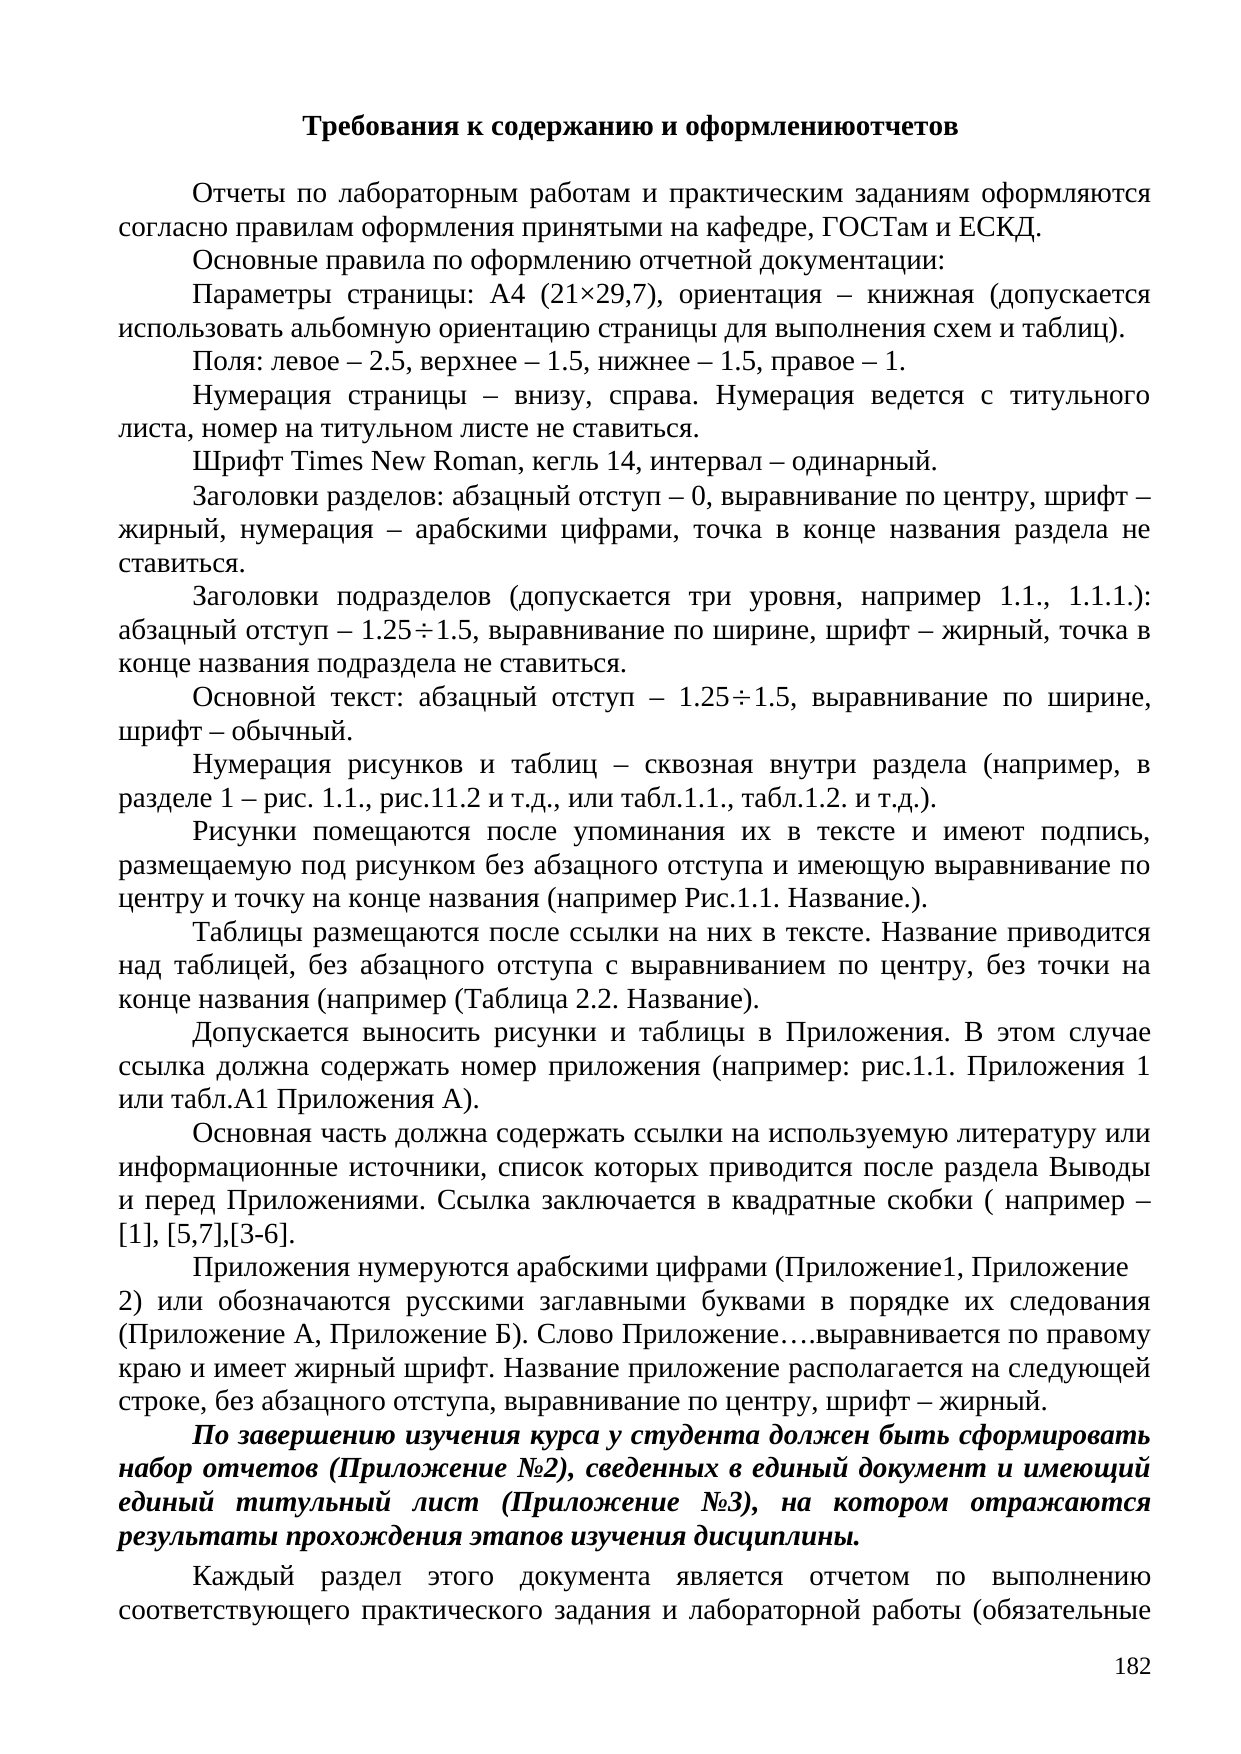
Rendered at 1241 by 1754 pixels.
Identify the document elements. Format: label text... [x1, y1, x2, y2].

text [118, 1558, 1152, 1625]
text Приложения нумеруются арабскими цифрами (Приложение1, Приложение [192, 1249, 1176, 1283]
text Основные правила по оформлению отчетной документации: [192, 243, 1176, 277]
text Параметры страницы: А4 (21×29,7), ориентация – книжная (допускается использовать альбомную ориентацию страницы для выполнения схем и таблиц). [118, 277, 1151, 344]
text Рисунки помещаются после упоминания их в тексте и имеют подпись, размещаемую под рисунком без абзацного отступа и имеющую выравнивание по центру и точку на конце названия (например Рис.1.1. Название.). [118, 813, 1152, 914]
text Требования к содержанию и оформлениюотчетов [85, 108, 1176, 142]
text Заголовки разделов: абзацный отступ – 0, выравнивание по центру, шрифт – жирный, нумерация – арабскими цифрами, точка в конце названия раздела не ставиться. [118, 478, 1152, 578]
text Основной текст: абзацный отступ – 1.251.5, выравнивание по ширине, шрифт – обычный. [118, 679, 1152, 746]
text Шрифт Times New Roman, кегль 14, интервал – одинарный. [192, 444, 1176, 478]
text Таблицы размещаются после ссылки на них в тексте. Название приводится над таблицей, без абзацного отступа с выравниванием по центру, без точки на конце названия (например (Таблица 2.2. Название). [118, 914, 1151, 1014]
text Отчеты по лабораторным работам и практическим заданиям оформляются согласно правилам оформления принятыми на кафедре, ГОСТам и ЕСКД. [118, 176, 1152, 243]
text Нумерация страницы – внизу, справа. Нумерация ведется с титульного листа, номер на титульном листе не ставиться. [118, 377, 1151, 444]
text Допускается выносить рисунки и таблицы в Приложения. В этом случае ссылка должна содержать номер приложения (например: рис.1.1. Приложения 1 или табл.А1 Приложения А). [118, 1014, 1152, 1115]
text Основная часть должна содержать ссылки на используемую литературу или информационные источники, список которых приводится после раздела Выводы и перед Приложениями. Ссылка заключается в квадратные скобки ( например – [1], [5,7],[3-6]. [118, 1115, 1152, 1249]
text Нумерация рисунков и таблиц – сквозная внутри раздела (например, в разделе 1 – рис. 1.1., рис.11.2 и т.д., или табл.1.1., табл.1.2. и т.д.). [118, 746, 1152, 813]
text Заголовки подразделов (допускается три уровня, например 1.1., 1.1.1.): абзацный отступ – 1.251.5, выравнивание по ширине, шрифт – жирный, точка в конце названия подраздела не ставиться. [118, 578, 1152, 679]
text По завершению изучения курса у студента должен быть сформировать набор отчетов (Приложение №2), сведенных в единый документ и имеющий единый титульный лист (Приложение №3), на котором отражаются результаты прохождения этапов изучения дисциплины. [118, 1417, 1152, 1551]
text Поля: левое – 2.5, верхнее – 1.5, нижнее – 1.5, правое – 1. [192, 344, 1176, 377]
text 2) или обозначаются русскими заглавными буквами в порядке их следования (Приложение А, Приложение Б). Слово Приложение….выравнивается по правому краю и имеет жирный шрифт. Название приложение располагается на следующей строке, без абзацного отступа, выравнивание по центру, шрифт – жирный. [118, 1283, 1152, 1417]
